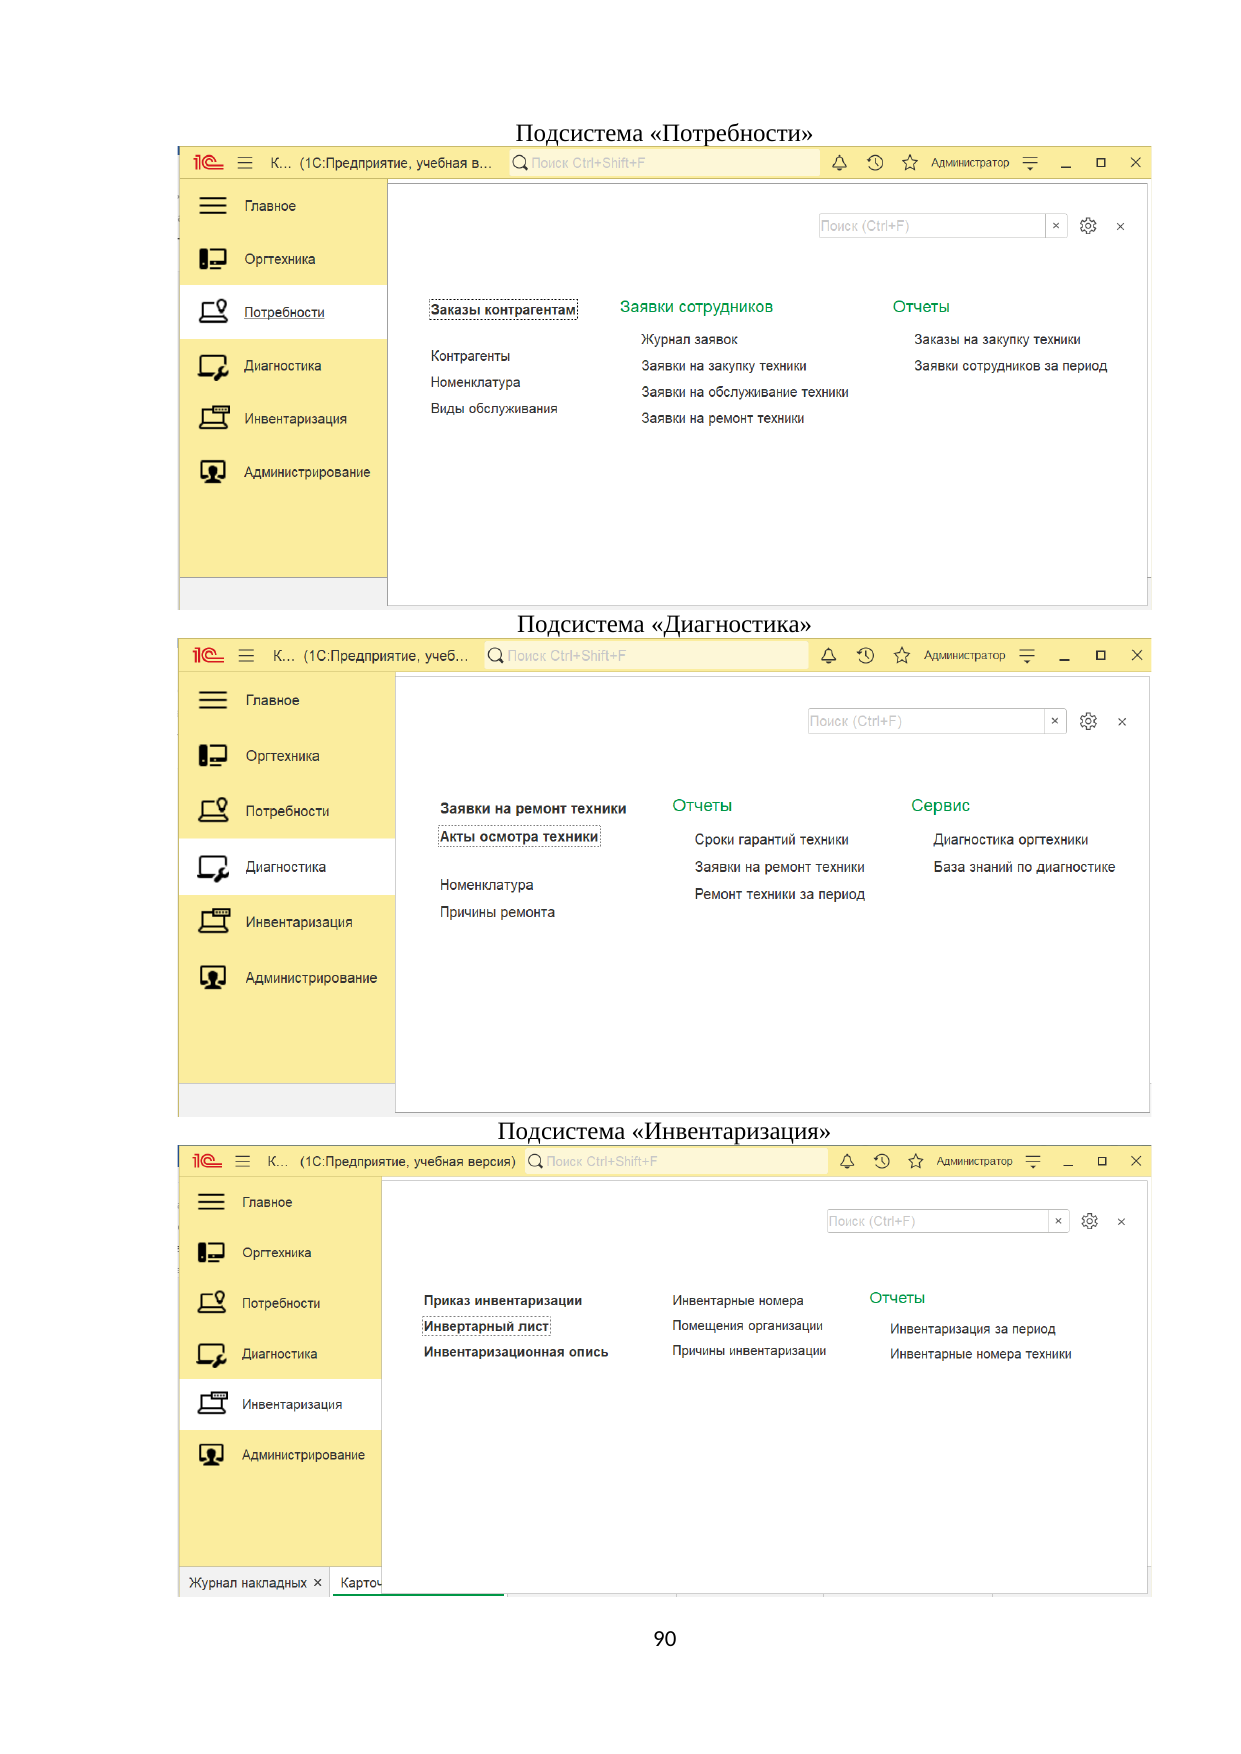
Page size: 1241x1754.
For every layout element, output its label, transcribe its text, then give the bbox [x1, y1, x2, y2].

picture [177, 638, 1152, 1117]
text Подсистема «Потребности» [177, 118, 1152, 146]
text Подсистема «Инвентаризация» [177, 1117, 1152, 1145]
picture [177, 146, 1152, 610]
picture [177, 1145, 1152, 1597]
text Подсистема «Диагностика» [177, 610, 1152, 638]
